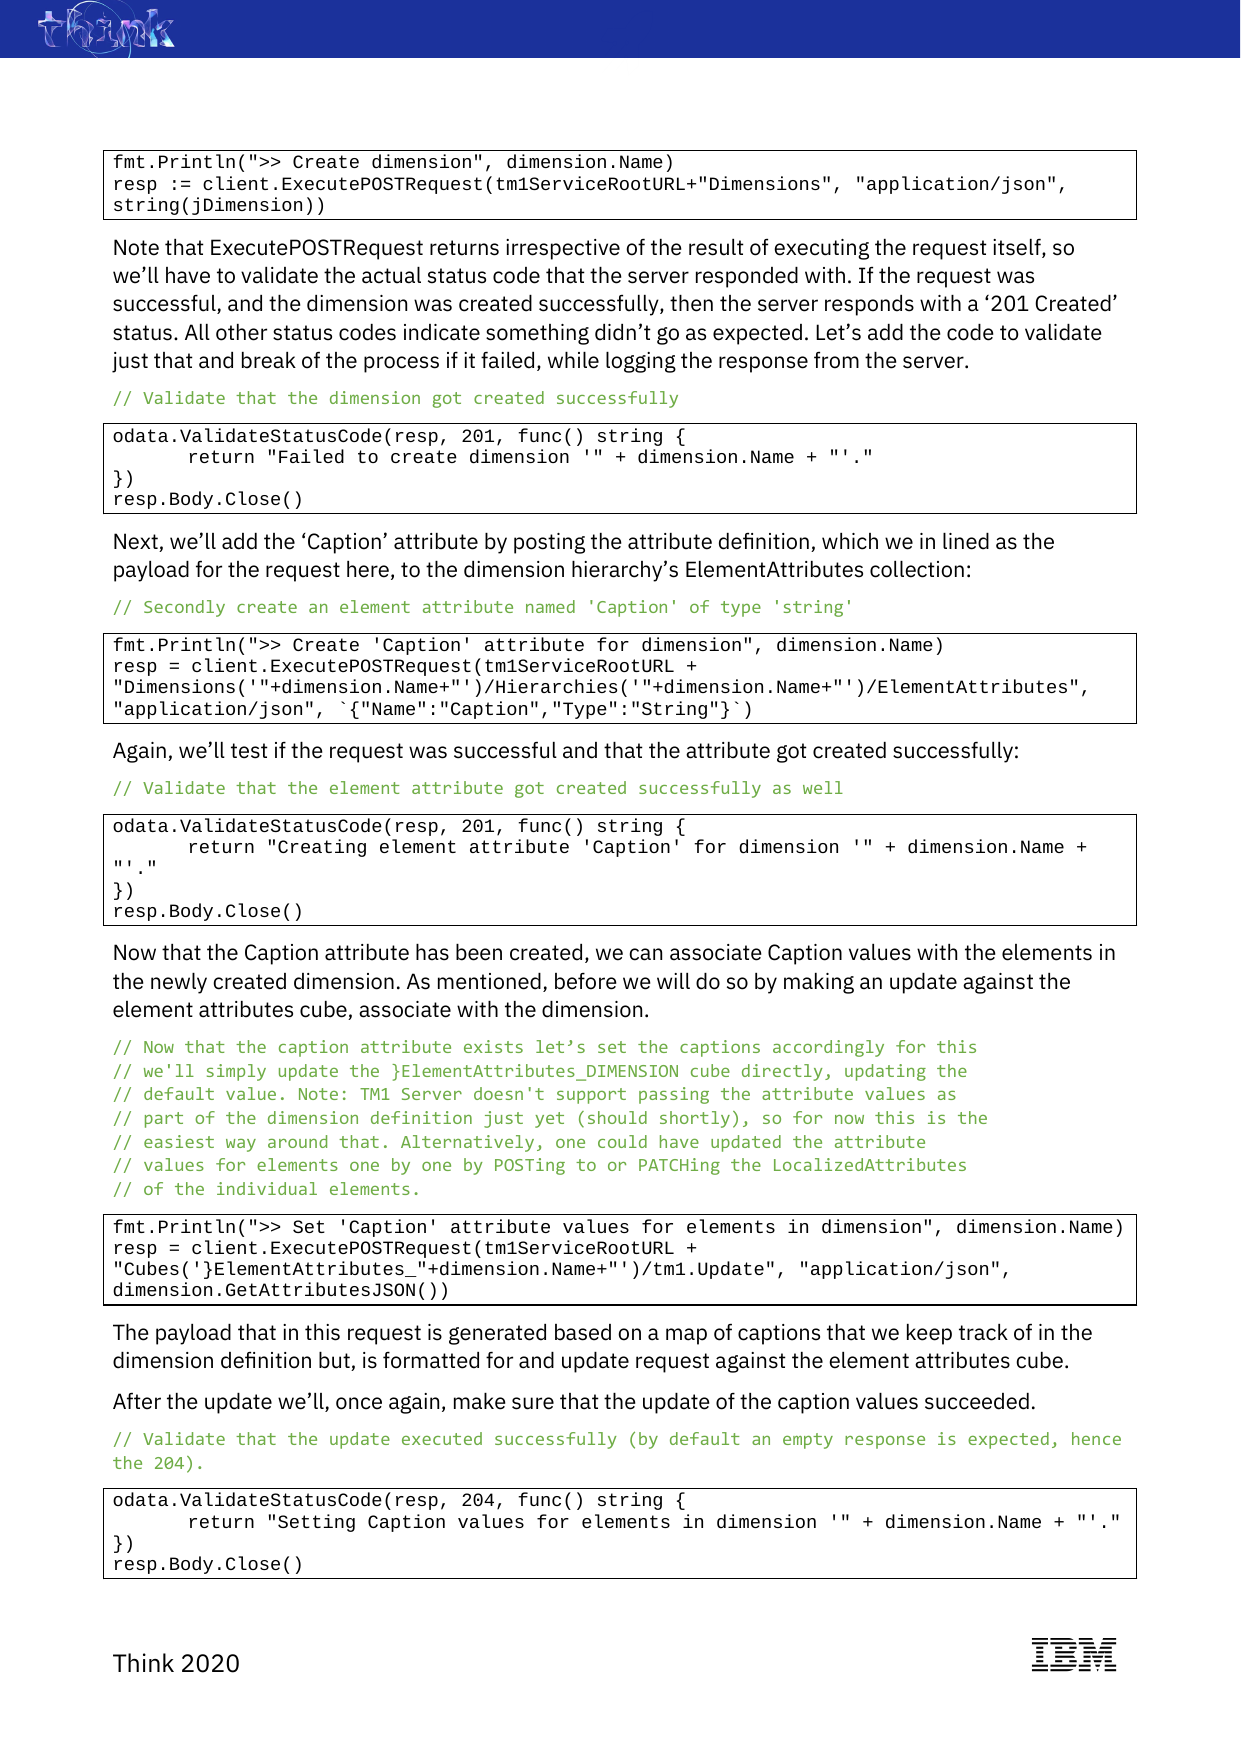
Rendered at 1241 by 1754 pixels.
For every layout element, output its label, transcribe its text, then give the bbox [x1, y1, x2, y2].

picture [0, 0, 1241, 82]
text odata.ValidateStatusCode(resp, 201, func() string { [104, 424, 1136, 448]
text odata.ValidateStatusCode(resp, 204, func() string { [104, 1489, 1136, 1512]
text resp = client.ExecutePOSTRequest(tm1ServiceRootURL + "Cubes('}ElementAttributes_"+dimension.Name+"')/tm1.Update", "application/json", dimension.GetAttributesJSON()) [104, 1236, 1136, 1304]
text // default value. Note: TM1 Server doesn't support passing the attribute values as [112, 1083, 1128, 1106]
text // values for elements one by one by POSTing to or PATCHing the LocalizedAttributes [112, 1154, 1128, 1176]
text // Validate that the element attribute got created successfully as well [112, 777, 1128, 799]
text // Validate that the dimension got created successfully [112, 387, 1128, 409]
text fmt.Println(">> Create 'Caption' attribute for dimension", dimension.Name) [104, 634, 1136, 654]
text Note that ExecutePOSTRequest returns irrespective of the result of executing the request itself, so we’ll have to validate the actual status code that the server responded with. If the request was successful, and the dimension was created successfully, then the server responds with a ‘201 Created’ status. All other status codes indicate something didn’t go as expected. Let’s add the code to validate just that and break of the process if it failed, while logging the response from the server. [112, 232, 1128, 375]
text // Validate that the update executed successfully (by default an empty response is expected, hence the 204). [112, 1428, 1128, 1474]
text return "Setting Caption values for elements in dimension '" + dimension.Name + "'." [112, 1512, 1128, 1534]
text Next, we’ll add the ‘Caption’ attribute by posting the attribute definition, which we in lined as the payload for the request here, to the dimension hierarchy’s ElementAttributes collection: [112, 527, 1128, 584]
text // easiest way around that. Alternatively, one could have updated the attribute [112, 1131, 1128, 1153]
text // we'll simply update the }ElementAttributes_DIMENSION cube directly, updating the [112, 1060, 1128, 1082]
text resp = client.ExecutePOSTRequest(tm1ServiceRootURL + "Dimensions('"+dimension.Name+"')/Hierarchies('"+dimension.Name+"')/ElementAttributes", "application/json", `{"Name":"Caption","Type":"String"}`) [104, 654, 1136, 723]
text Again, we’ll test if the request was successful and that the attribute got created successfully: [112, 736, 1128, 765]
text }) [112, 469, 1128, 487]
text }) [112, 880, 1128, 898]
text resp := client.ExecutePOSTRequest(tm1ServiceRootURL+"Dimensions", "application/json", string(jDimension)) [104, 171, 1136, 219]
text // Now that the caption attribute exists let’s set the captions accordingly for this [112, 1036, 1128, 1058]
text fmt.Println(">> Create dimension", dimension.Name) [104, 151, 1136, 171]
text Now that the Caption attribute has been created, we can associate Caption values with the elements in the newly created dimension. As mentioned, before we will do so by making an update against the element attributes cube, associate with the dimension. [112, 938, 1128, 1024]
text }) [112, 1534, 1128, 1552]
text resp.Body.Close() [104, 898, 1136, 925]
text After the update we’ll, once again, make sure that the update of the caption values succeeded. [112, 1387, 1128, 1416]
text // Secondly create an element attribute named 'Caption' of type 'string' [112, 596, 1128, 618]
text odata.ValidateStatusCode(resp, 201, func() string { [104, 815, 1136, 838]
text resp.Body.Close() [104, 487, 1136, 513]
text resp.Body.Close() [104, 1552, 1136, 1578]
text return "Creating element attribute 'Caption' for dimension '" + dimension.Name + "'." [112, 838, 1128, 880]
text return "Failed to create dimension '" + dimension.Name + "'." [112, 448, 1128, 469]
text fmt.Println(">> Set 'Caption' attribute values for elements in dimension", dimension.Name) [104, 1215, 1136, 1236]
text The payload that in this request is generated based on a map of captions that we keep track of in the dimension definition but, is formatted for and update request against the element attributes cube. [112, 1318, 1128, 1375]
text // of the individual elements. [112, 1178, 1128, 1200]
text // part of the dimension definition just yet (should shortly), so for now this is the [112, 1107, 1128, 1129]
picture [1031, 1638, 1117, 1672]
